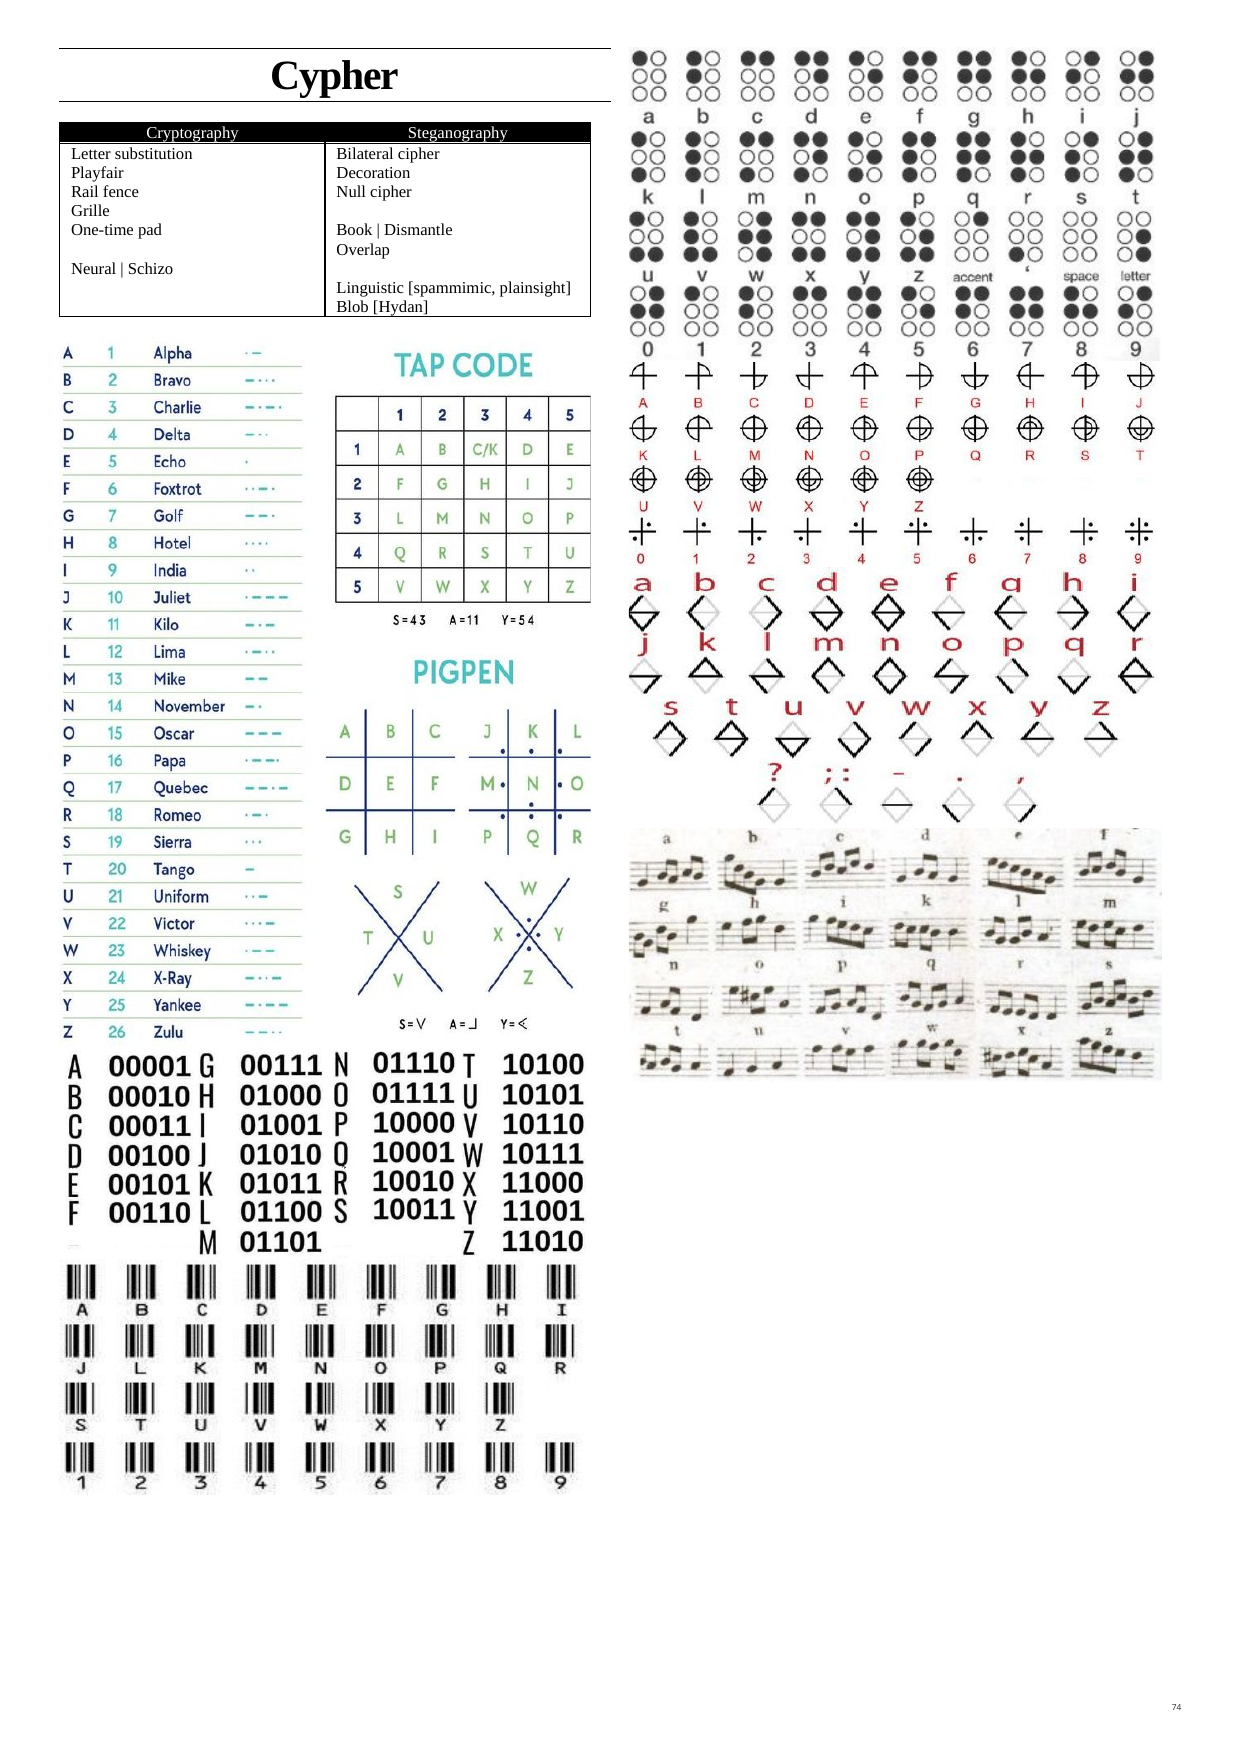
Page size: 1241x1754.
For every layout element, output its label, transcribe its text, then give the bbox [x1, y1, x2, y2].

picture [628, 828, 1162, 1082]
picture [628, 47, 1161, 361]
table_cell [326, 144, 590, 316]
subtitle Cypher [59, 49, 611, 101]
picture [59, 337, 591, 1049]
picture [59, 1050, 591, 1258]
picture [628, 567, 1161, 827]
picture [59, 1259, 591, 1495]
picture [628, 362, 1161, 566]
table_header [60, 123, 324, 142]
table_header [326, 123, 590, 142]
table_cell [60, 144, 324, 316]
